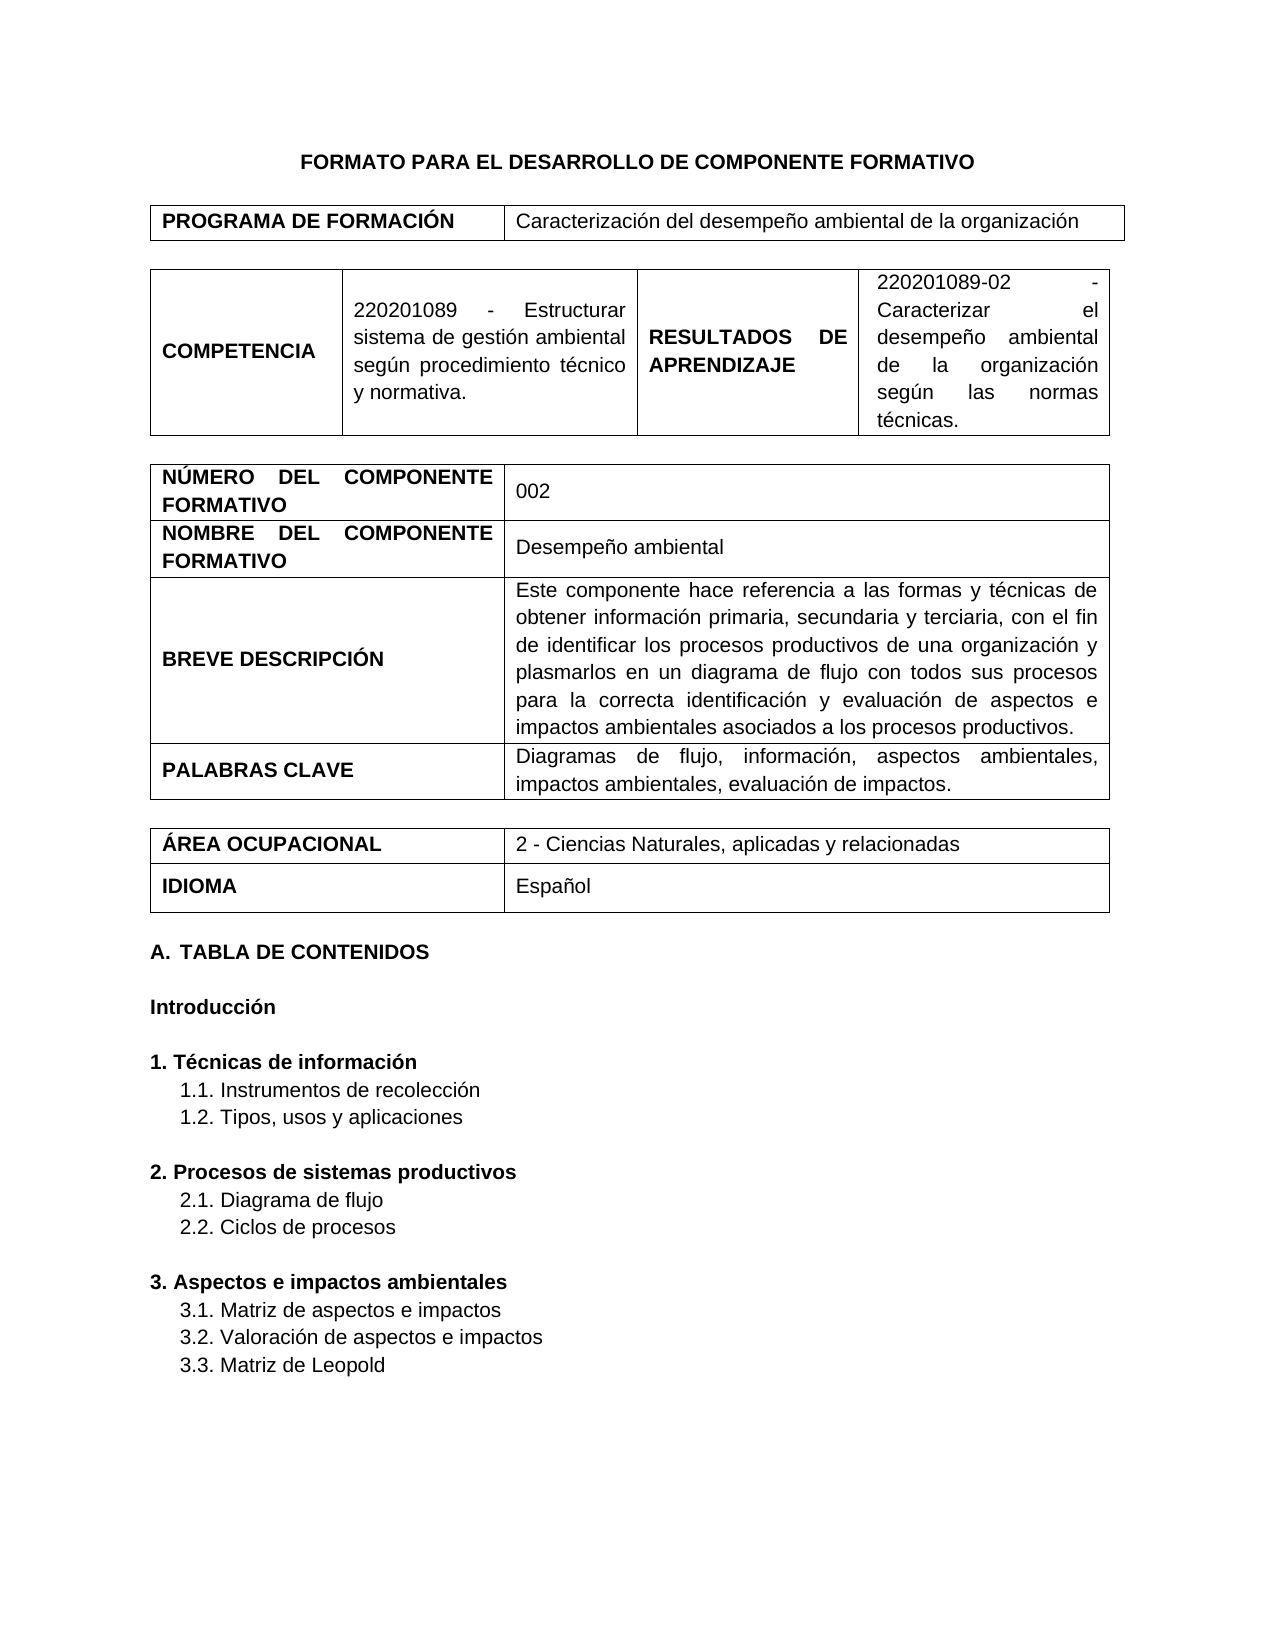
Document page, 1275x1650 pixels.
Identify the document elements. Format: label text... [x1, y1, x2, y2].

table_header 2 - Ciencias Naturales, aplicadas y relacionadas [505, 829, 1109, 863]
text FORMATO PARA EL DESARROLLO DE COMPONENTE FORMATIVO [150, 150, 1125, 174]
text 1.2. Tipos, usos y aplicaciones [179, 1105, 1125, 1129]
table_header 220201089-02 - Caracterizar el desempeño ambiental de la organización según las normas técnicas. [859, 270, 1109, 435]
table_cell NOMBRE DEL COMPONENTE FORMATIVO [151, 521, 504, 577]
table_header 220201089 - Estructurar sistema de gestión ambiental según procedimiento técnico y normativa. [343, 270, 637, 435]
text 3. Aspectos e impactos ambientales [150, 1270, 1125, 1294]
table_cell Diagramas de flujo, información, aspectos ambientales, impactos ambientales, evaluación de impactos. [505, 744, 1109, 799]
text 3.3. Matriz de Leopold [179, 1353, 1125, 1377]
text 1.1. Instrumentos de recolección [179, 1078, 1125, 1102]
text 2.1. Diagrama de flujo [179, 1188, 1125, 1212]
text 3.2. Valoración de aspectos e impactos [179, 1325, 1125, 1349]
table_header NÚMERO DEL COMPONENTE FORMATIVO [151, 465, 504, 520]
table_cell Español [505, 864, 1109, 912]
table_header COMPETENCIA [151, 270, 342, 435]
text 2.2. Ciclos de procesos [179, 1215, 1125, 1239]
table_header ÁREA OCUPACIONAL [151, 829, 504, 863]
table_header PROGRAMA DE FORMACIÓN [151, 206, 504, 240]
text 2. Procesos de sistemas productivos [150, 1160, 1125, 1184]
table_cell Este componente hace referencia a las formas y técnicas de obtener información primaria, secundaria y terciaria, con el fin de identificar los procesos productivos de una organización y plasmarlos en un diagrama de flujo con todos sus procesos para la correcta identificación y evaluación de aspectos e impactos ambientales asociados a los procesos productivos. [505, 578, 1109, 743]
text 3.1. Matriz de aspectos e impactos [179, 1298, 1125, 1322]
table_header 002 [505, 465, 1109, 520]
table_cell PALABRAS CLAVE [151, 744, 504, 799]
table_cell IDIOMA [151, 864, 504, 912]
table_cell BREVE DESCRIPCIÓN [151, 578, 504, 743]
list TABLA DE CONTENIDOS [150, 940, 1125, 964]
table_header Caracterización del desempeño ambiental de la organización [505, 206, 1124, 240]
text Introducción [150, 995, 1125, 1019]
table_header RESULTADOS DE APRENDIZAJE [638, 270, 858, 435]
table_cell Desempeño ambiental [505, 521, 1109, 577]
text 1. Técnicas de información [150, 1050, 1125, 1074]
